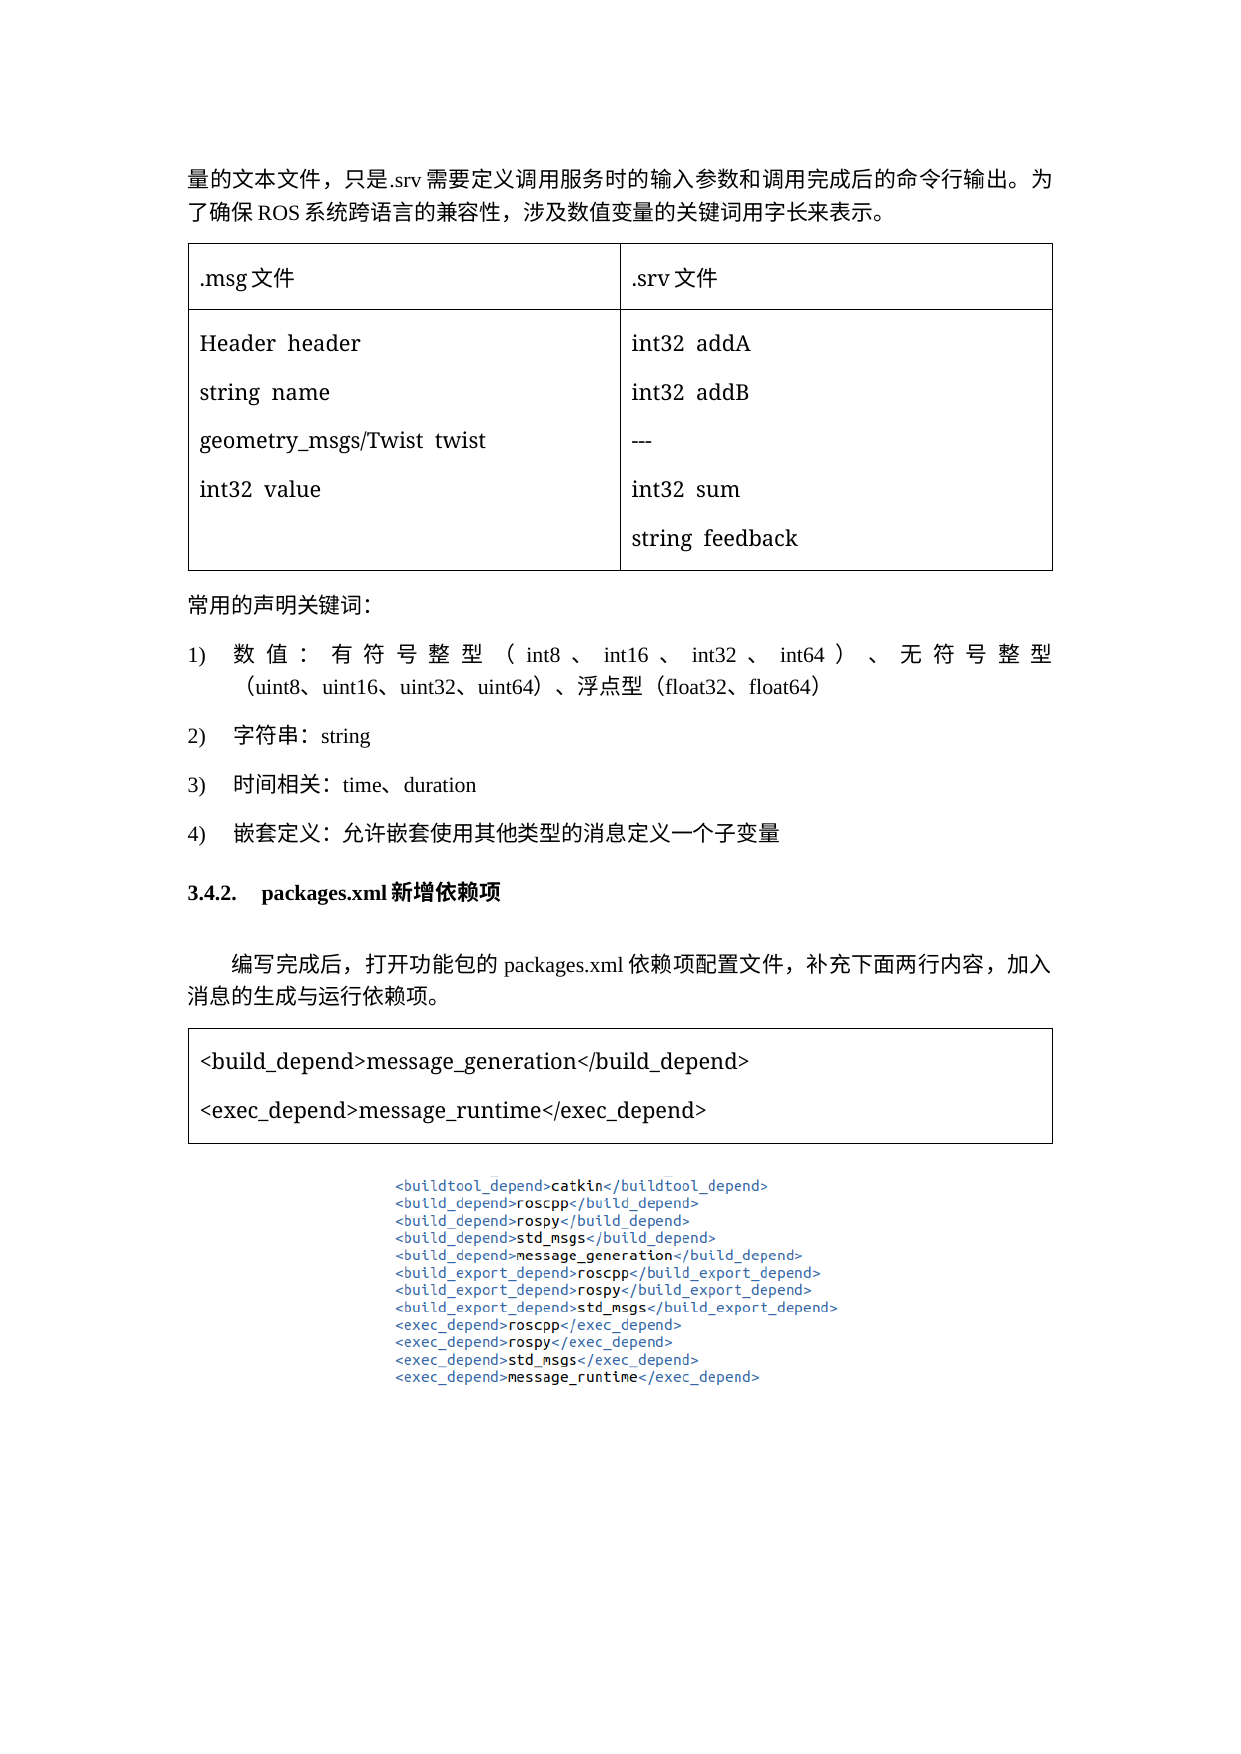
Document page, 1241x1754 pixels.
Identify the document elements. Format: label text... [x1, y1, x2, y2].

list 时间相关：time、duration [187, 766, 1053, 799]
subtitle packages.xml新增依赖项 [187, 875, 1053, 907]
table_header .srv文件 [621, 244, 1052, 309]
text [187, 162, 1053, 227]
table_cell Header header string name geometry_msgs/Twist twist int32 value [189, 310, 620, 570]
picture [389, 1176, 852, 1388]
text 编写完成后，打开功能包的packages.xml依赖项配置文件，补充下面两行内容，加入消息的生成与运行依赖项。 [187, 946, 1053, 1011]
text 常用的声明关键词： [187, 588, 1053, 620]
table_header <build_depend>message_generation</build_depend> <exec_depend>message_runtime</exec_depend> [189, 1029, 1052, 1142]
list 数值：有符号整型（int8、int16、int32、int64）、无符号整型（uint8、uint16、uint32、uint64）、浮点型（float32、float64） [187, 636, 1053, 701]
table_cell int32 addA int32 addB --- int32 sum string feedback [621, 310, 1052, 570]
list 嵌套定义：允许嵌套使用其他类型的消息定义一个子变量 [187, 815, 1053, 848]
list 字符串：string [187, 718, 1053, 750]
table_header .msg文件 [189, 244, 620, 309]
